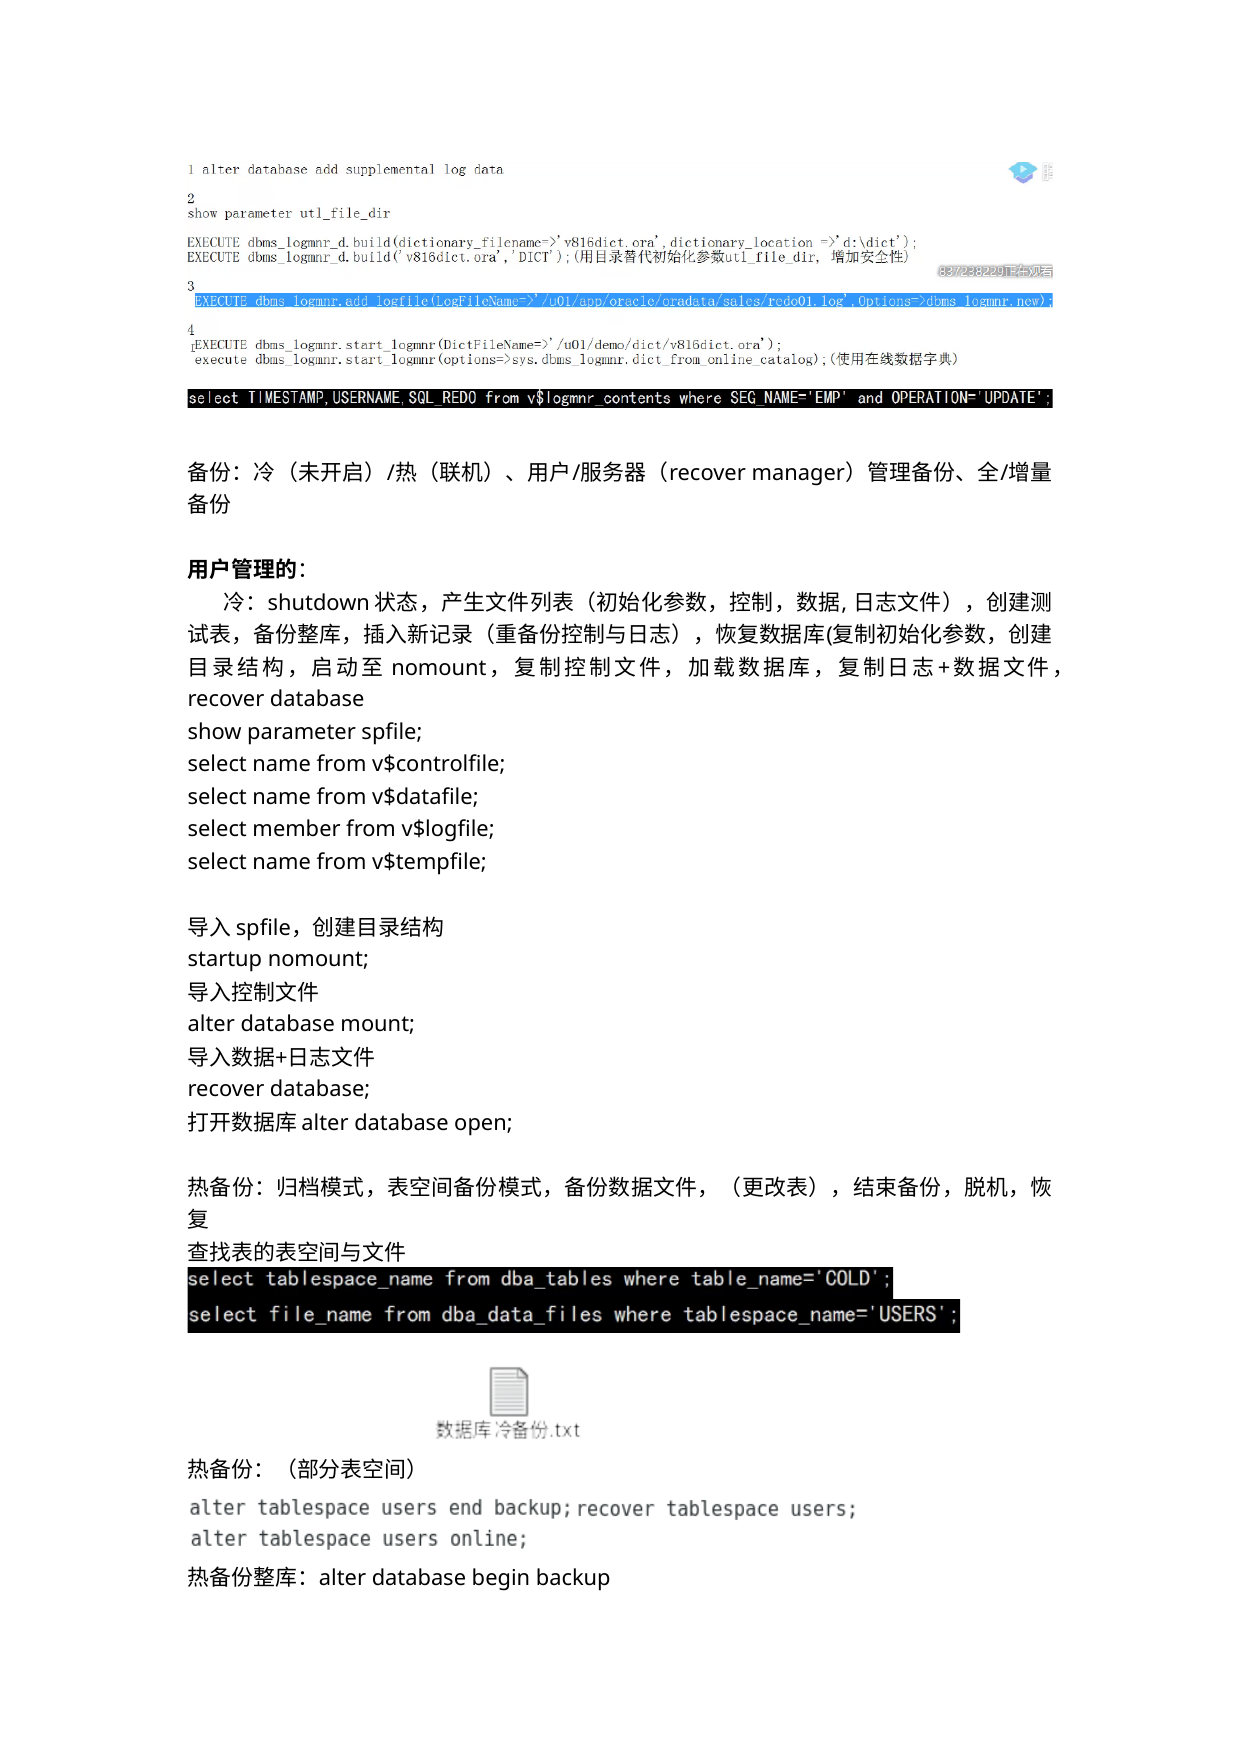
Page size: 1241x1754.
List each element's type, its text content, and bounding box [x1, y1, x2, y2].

text 备份：冷（未开启）/热（联机）、用户/服务器（recover manager）管理备份、全/增量备份 [187, 454, 1053, 519]
picture [187, 1527, 529, 1554]
text startup nomount; [187, 942, 1053, 974]
picture [187, 389, 1053, 408]
picture [187, 1267, 961, 1333]
text recover database; [187, 1072, 1053, 1104]
text 导入控制文件 [187, 974, 1053, 1007]
text 导入数据+日志文件 [187, 1039, 1053, 1072]
text select name from v$tempfile; [187, 844, 1053, 877]
text 查找表的表空间与文件 [187, 1234, 1053, 1267]
text 导入spfile，创建目录结构 [187, 909, 1053, 942]
text 热备份：归档模式，表空间备份模式，备份数据文件，（更改表），结束备份，脱机，恢复 [187, 1169, 1053, 1234]
text alter database mount; [187, 1007, 1053, 1039]
picture [187, 162, 1053, 366]
text select member from v$logfile; [187, 812, 1053, 844]
text 冷：shutdown状态，产生文件列表（初始化参数，控制，数据, 日志文件），创建测试表，备份整库，插入新记录（重备份控制与日志），恢复数据库(复制初始化参数，创建目录结构，启动至nomount，复制控制文件，加载数据库，复制日志+数据文件，recover database [187, 584, 1053, 714]
text 热备份整库：alter database begin backup [187, 1559, 1053, 1592]
text 用户管理的： [187, 552, 1053, 584]
text 热备份：（部分表空间） [187, 1364, 1053, 1494]
text select name from v$controlfile; [187, 747, 1053, 779]
text select name from v$datafile; [187, 779, 1053, 812]
picture [187, 1494, 857, 1524]
text 打开数据库alter database open; [187, 1104, 1053, 1137]
text show parameter spfile; [187, 714, 1053, 747]
